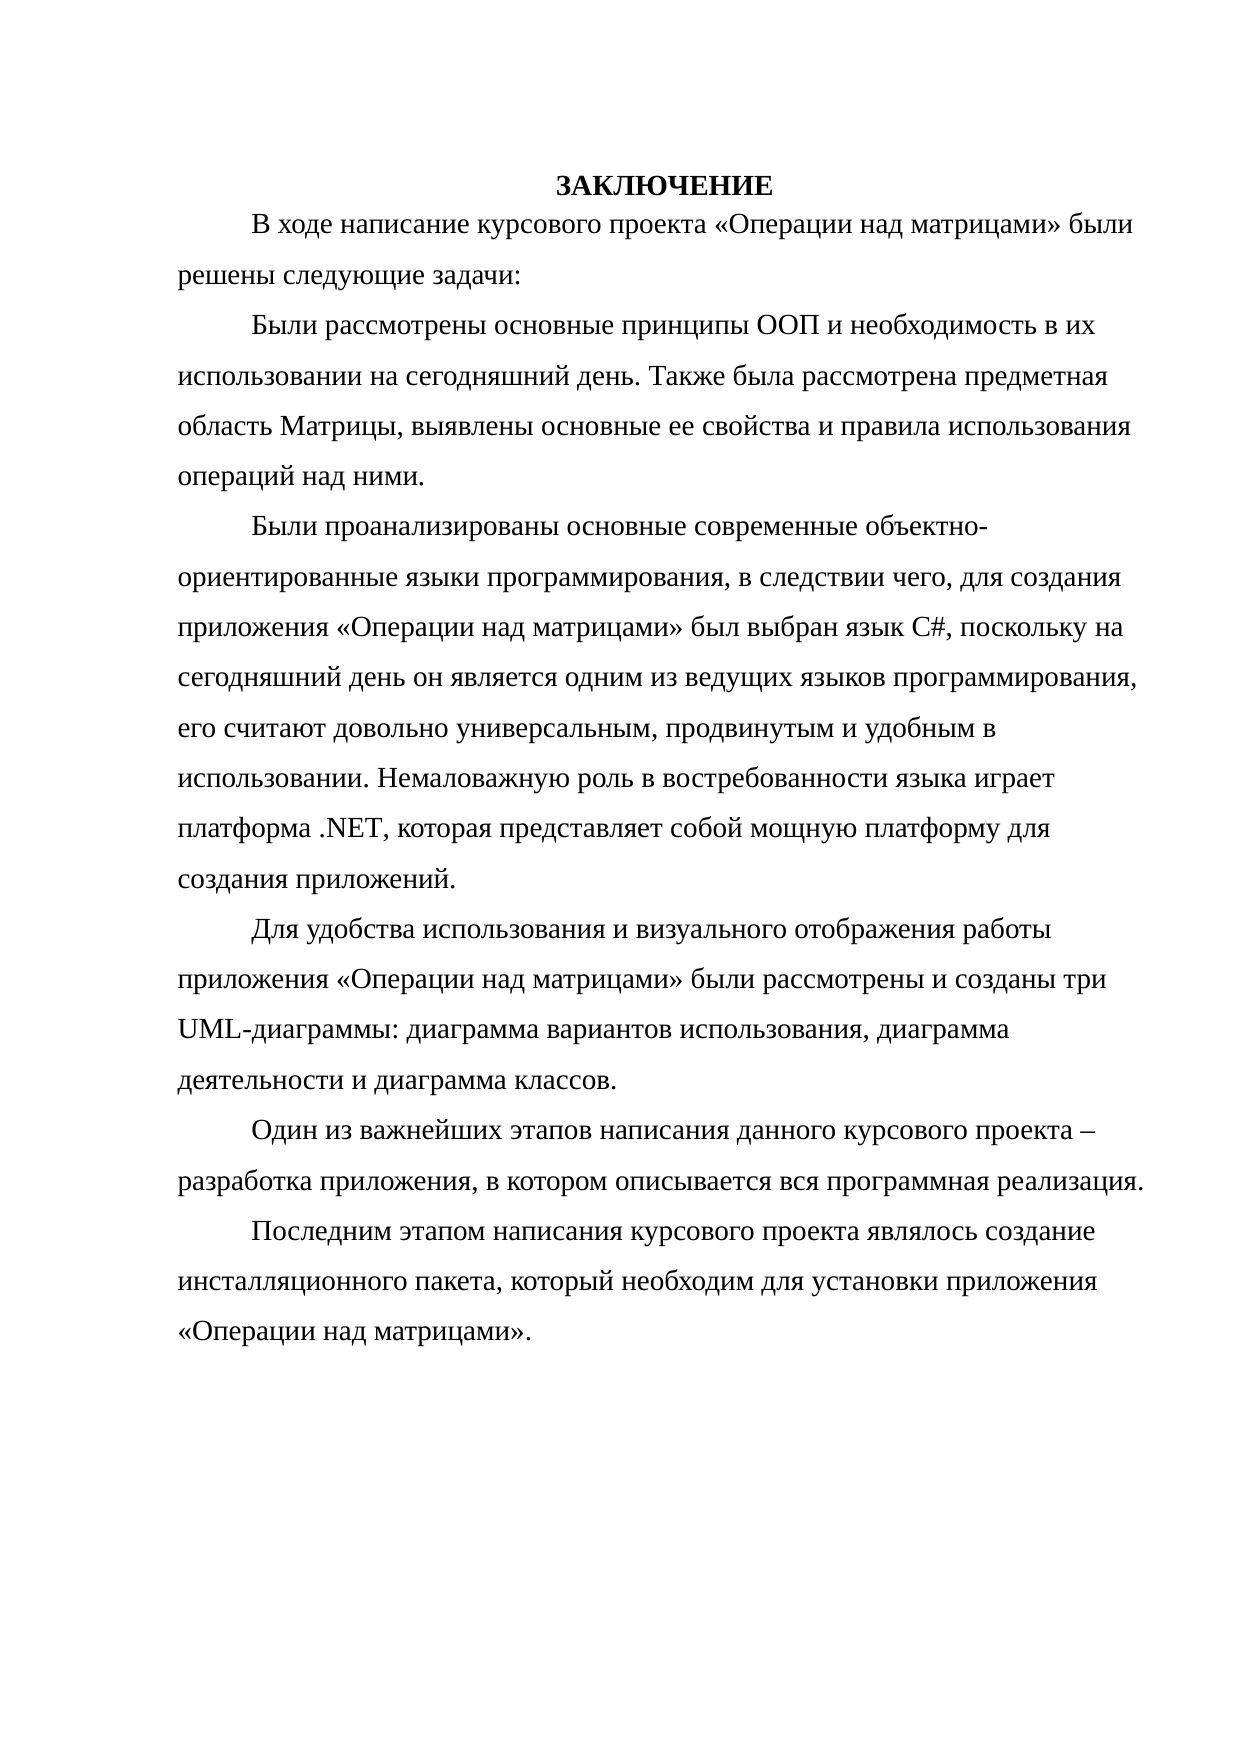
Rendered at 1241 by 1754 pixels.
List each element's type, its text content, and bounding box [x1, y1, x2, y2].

subtitle ЗАКЛЮЧЕНИЕ [177, 168, 1152, 202]
text Были проанализированы основные современные объектно-ориентированные языки программирования, в следствии чего, для создания приложения «Операции над матрицами» был выбран язык С#, поскольку на сегодняшний день он является одним из ведущих языков программирования, его считают довольно универсальным, продвинутым и удобным в использовании. Немаловажную роль в востребованности языка играет платформа .NET, которая представляет собой мощную платформу для создания приложений. [177, 508, 1152, 894]
text Последним этапом написания курсового проекта являлось создание инсталляционного пакета, который необходим для установки приложения «Операции над матрицами». [177, 1213, 1152, 1347]
text В ходе написание курсового проекта «Операции над матрицами» были решены следующие задачи: [177, 207, 1152, 291]
text Для удобства использования и визуального отображения работы приложения «Операции над матрицами» были рассмотрены и созданы три UML-диаграммы: диаграмма вариантов использования, диаграмма деятельности и диаграмма классов. [177, 911, 1152, 1096]
text Один из важнейших этапов написания данного курсового проекта – разработка приложения, в котором описывается вся программная реализация. [177, 1112, 1152, 1196]
text Были рассмотрены основные принципы ООП и необходимость в их использовании на сегодняшний день. Также была рассмотрена предметная область Матрицы, выявлены основные ее свойства и правила использования операций над ними. [177, 307, 1152, 492]
